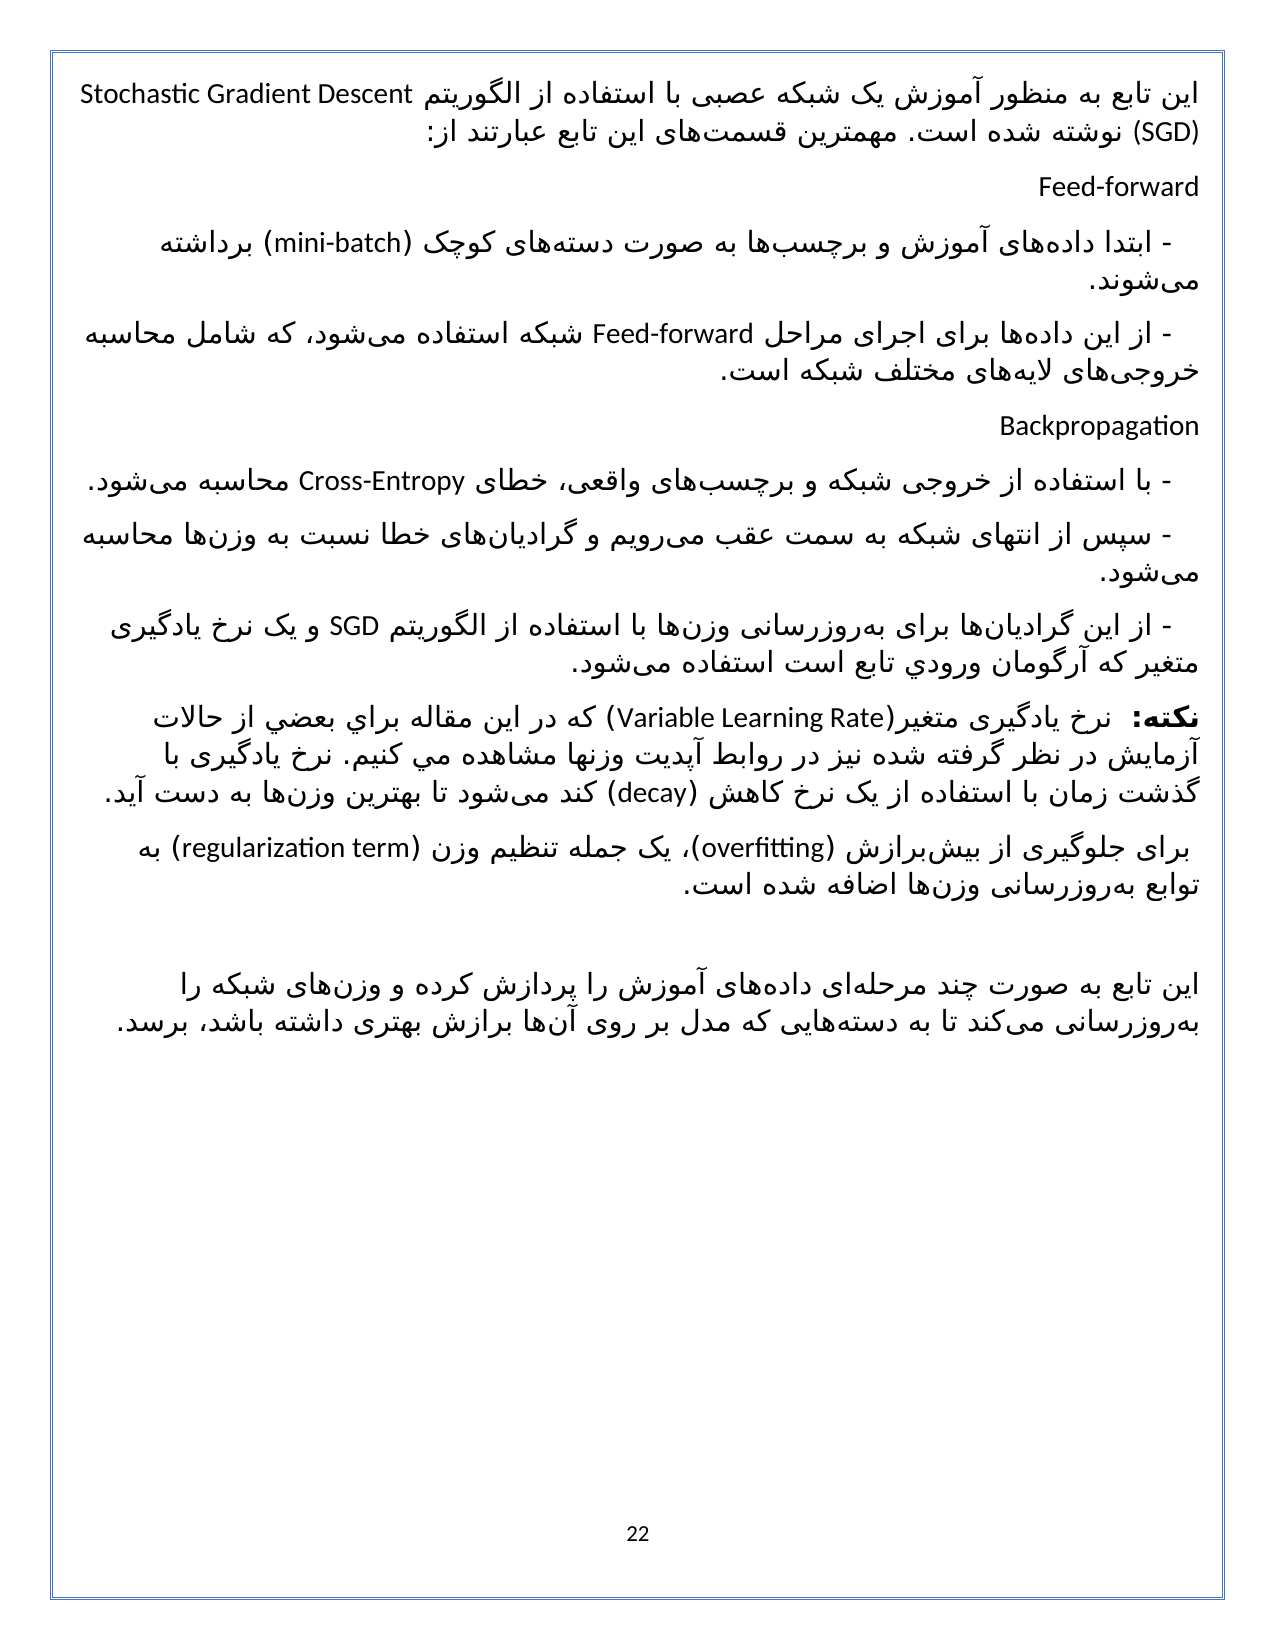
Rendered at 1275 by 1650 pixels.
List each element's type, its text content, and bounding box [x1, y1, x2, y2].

text - با استفاده از خروجی شبکه و برچسب‌های واقعی، خطای Cross-Entropy محاسبه می‌شود. [75, 462, 1200, 498]
text این تابع به منظور آموزش یک شبکه عصبی با استفاده از الگوریتم Stochastic Gradient Descent (SGD) نوشته شده است. مهمترین قسمت‌های این تابع عبارتند از: [75, 75, 1200, 149]
text - از این داده‌ها برای اجرای مراحل Feed-forward شبکه استفاده می‌شود، که شامل محاسبه خروجی‌های لایه‌های مختلف شبکه است. [75, 315, 1200, 388]
text این تابع به صورت چند مرحله‌ای داده‌های آموزش را پردازش کرده و وزن‌های شبکه را به‌روزرسانی می‌کند تا به دسته‌هایی که مدل بر روی آن‌ها برازش بهتری داشته باشد، برسد. [75, 967, 1200, 1038]
text - سپس از انتهای شبکه به سمت عقب می‌رویم و گرادیان‌های خطا نسبت به وزن‌ها محاسبه می‌شود. [75, 517, 1200, 588]
text - از این گرادیان‌ها برای به‌روزرسانی وزن‌ها با استفاده از الگوریتم SGD و یک نرخ یادگیری متغیر كه آرگومان ورودي تابع است استفاده می‌شود. [75, 607, 1200, 679]
text Backpropagation [75, 407, 1200, 443]
text - ابتدا داده‌های آموزش و برچسب‌ها به صورت دسته‌های کوچک (mini-batch) برداشته می‌شوند. [75, 224, 1200, 296]
text Feed-forward [75, 168, 1200, 204]
text نكته: نرخ یادگیری متغیر(Variable Learning Rate) كه در اين مقاله براي بعضي از حالات آزمايش در نظر گرفته شده نيز در روابط آپديت وزنها مشاهده مي كنيم. نرخ یادگیری با گذشت زمان با استفاده از یک نرخ کاهش (decay) کند می‌شود تا بهترین وزن‌ها به دست آید. [75, 699, 1200, 809]
text برای جلوگیری از بیش‌برازش (overfitting)، یک جمله تنظیم وزن (regularization term) به توابع به‌روزرسانی وزن‌ها اضافه شده است. [75, 829, 1200, 901]
